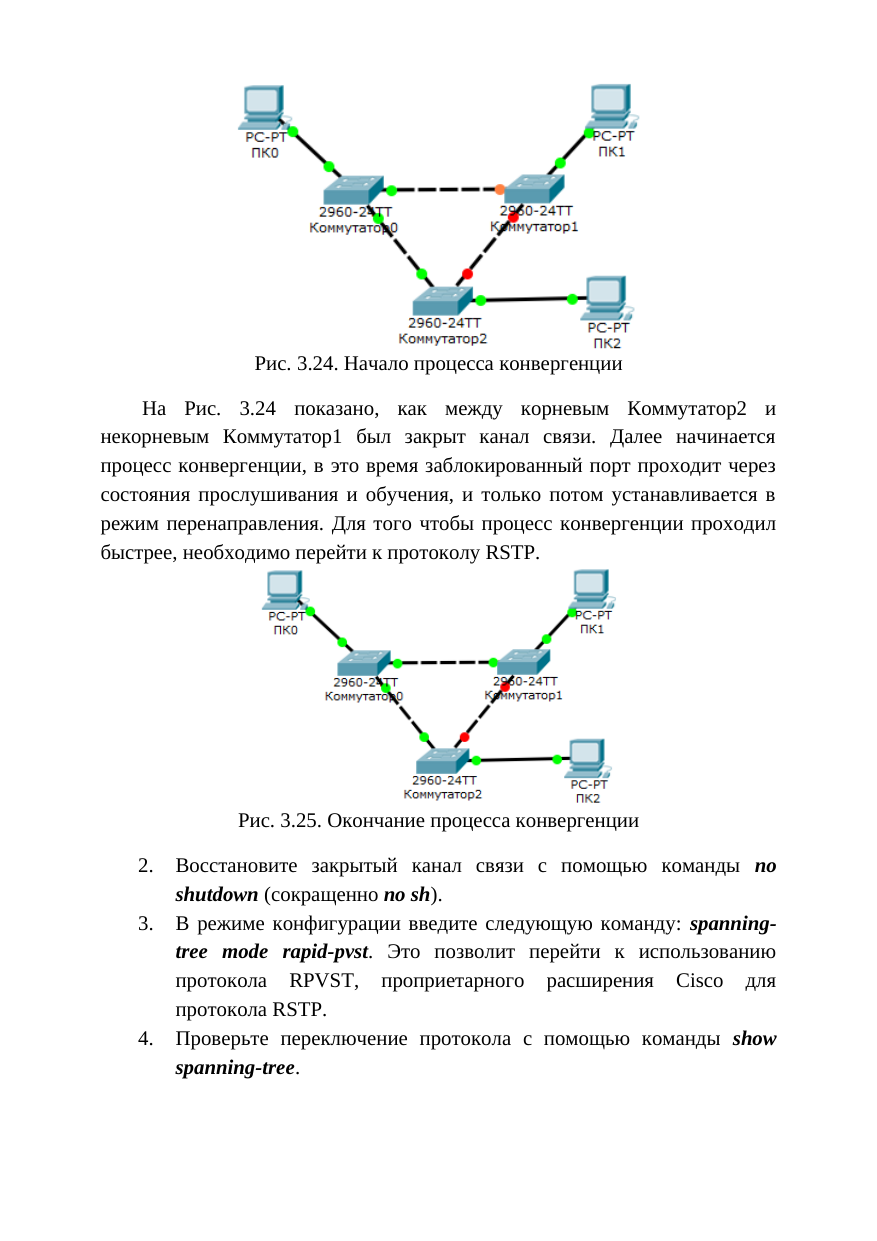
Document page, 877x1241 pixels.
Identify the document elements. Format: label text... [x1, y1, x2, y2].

picture [236, 82, 641, 351]
text Восстановите закрытый канал связи с помощью команды no shutdown (сокращенно no sh). [138, 853, 777, 906]
picture [261, 568, 617, 805]
text В режиме конфигурации введите следующую команду: spanning-tree mode rapid-pvst. Это позволит перейти к использованию протокола RPVST, проприетарного расширения Cisco для протокола RSTP. [138, 911, 777, 1021]
text Проверьте переключение протокола с помощью команды show spanning-tree. [138, 1026, 777, 1079]
